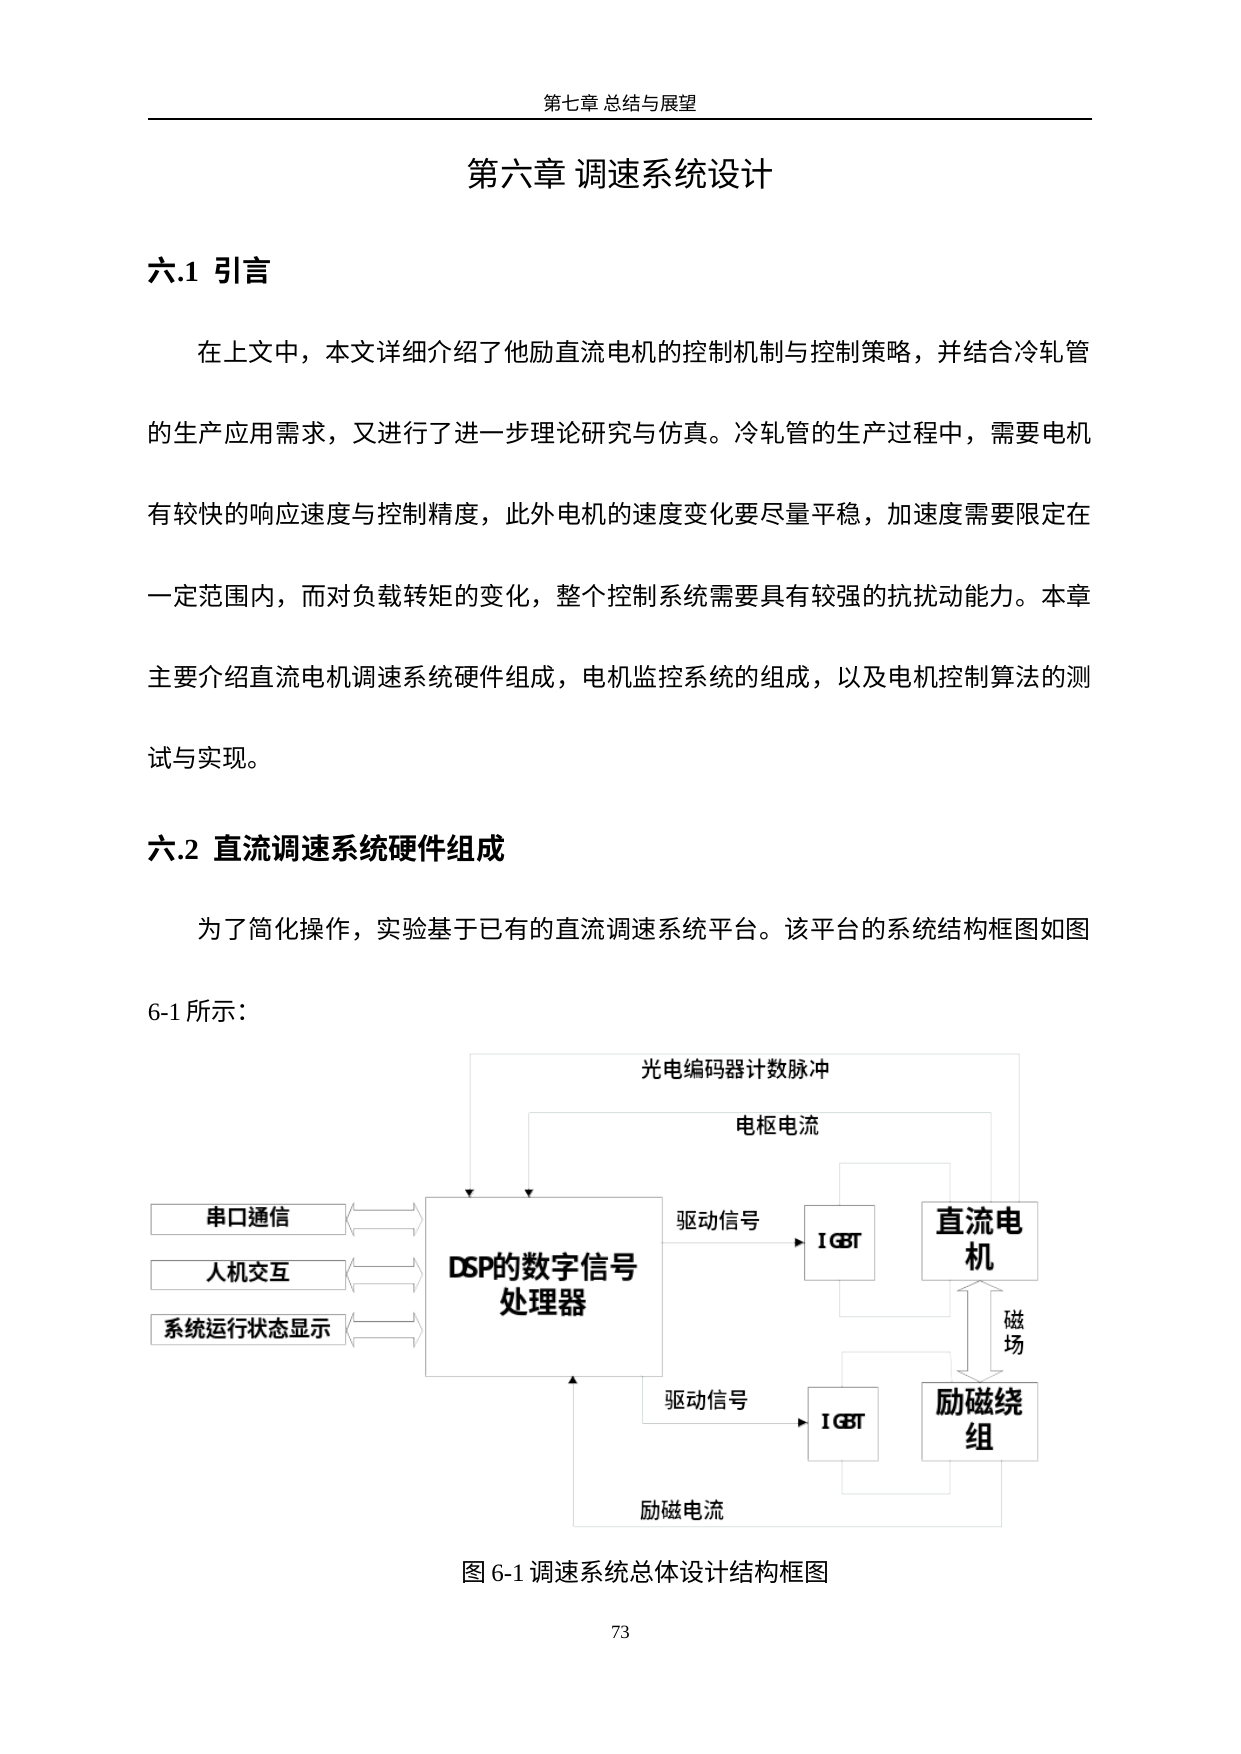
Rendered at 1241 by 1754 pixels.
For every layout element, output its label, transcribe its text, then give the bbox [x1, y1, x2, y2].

subtitle 调速系统设计 [148, 139, 1092, 204]
subtitle 引言 [148, 237, 1092, 302]
text 为了简化操作，实验基于已有的直流调速系统平台。该平台的系统结构框图如图6-1所示： [148, 896, 1092, 1042]
text 图6-1调速系统总体设计结构框图 [148, 1538, 1092, 1603]
text 在上文中，本文详细介绍了他励直流电机的控制机制与控制策略，并结合冷轧管的生产应用需求，又进行了进一步理论研究与仿真。冷轧管的生产过程中，需要电机有较快的响应速度与控制精度，此外电机的速度变化要尽量平稳，加速度需要限定在一定范围内，而对负载转矩的变化，整个控制系统需要具有较强的抗扰动能力。本章主要介绍直流电机调速系统硬件组成，电机监控系统的组成，以及电机控制算法的测试与实现。 [148, 318, 1092, 789]
subtitle 直流调速系统硬件组成 [148, 814, 1092, 879]
